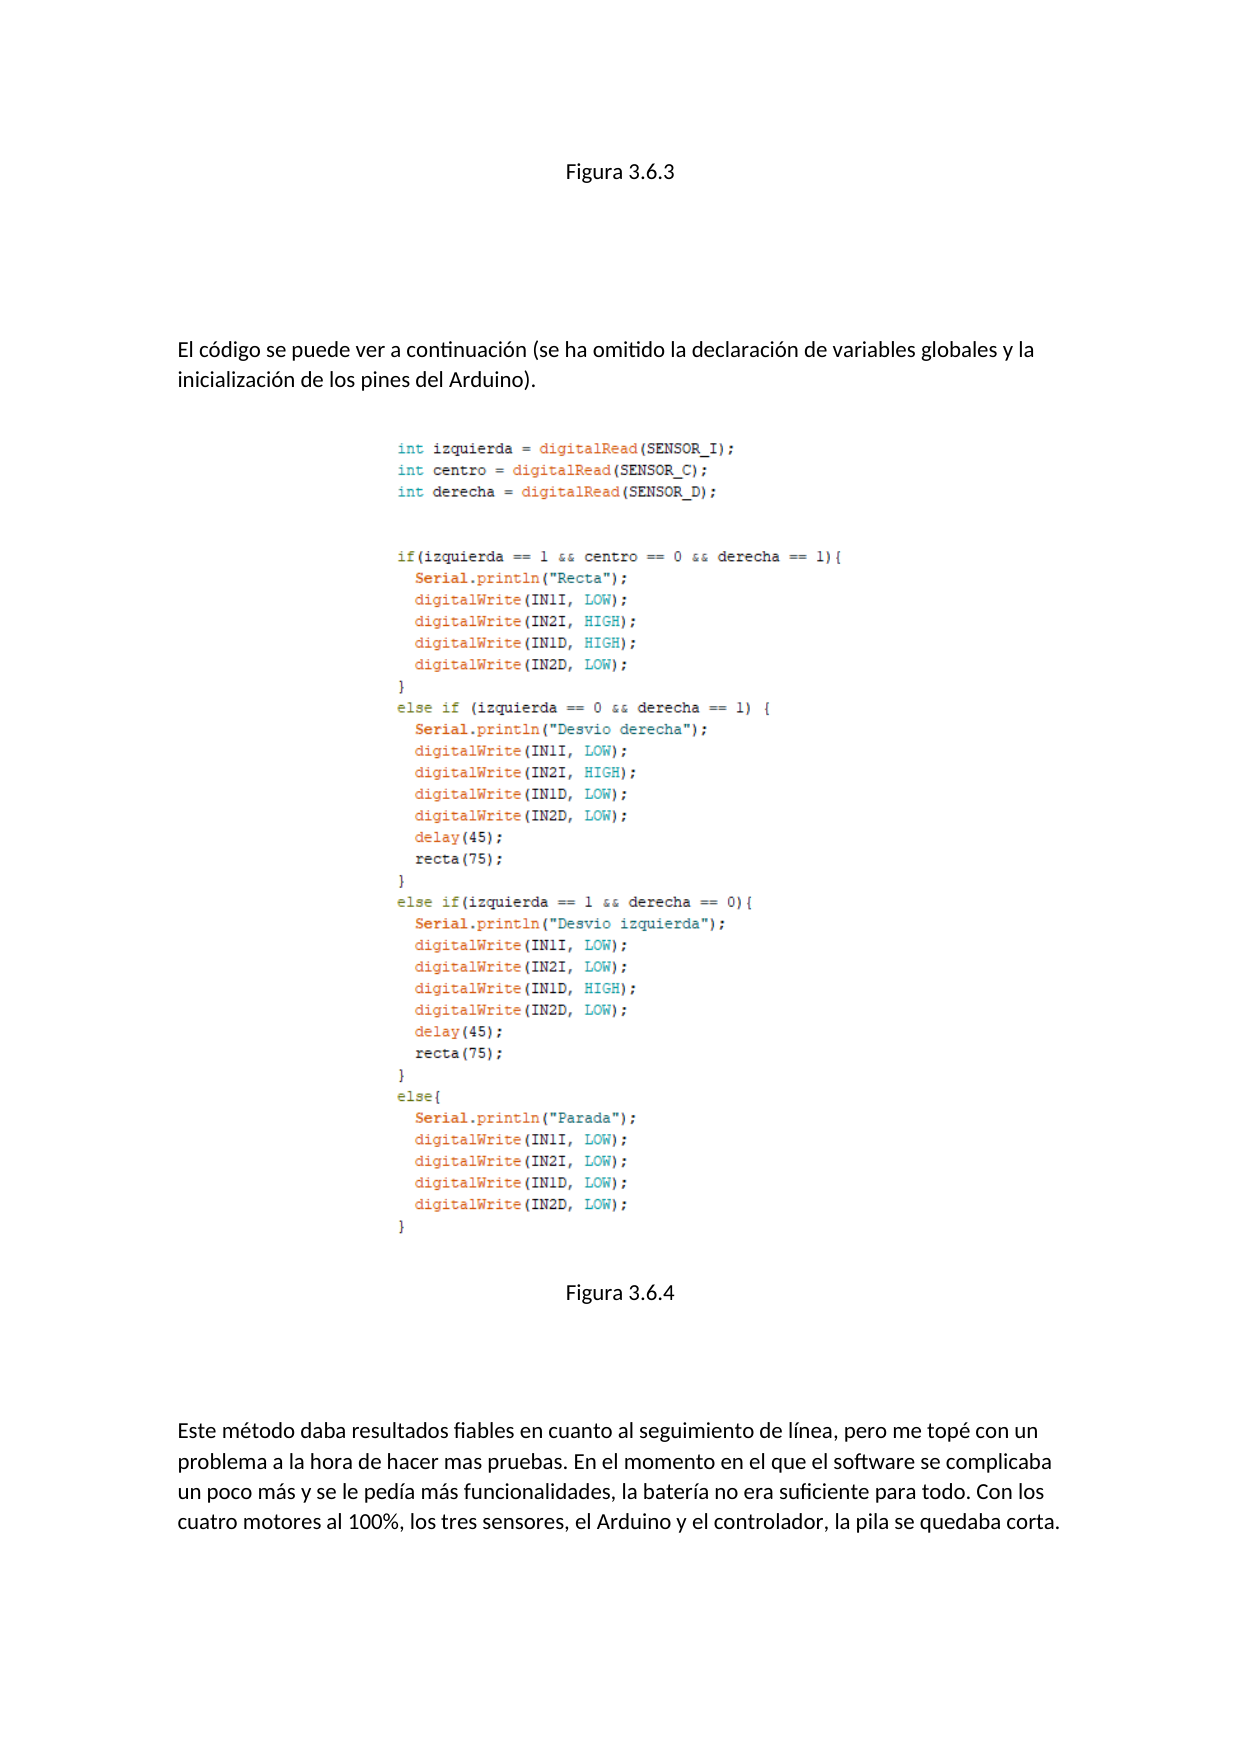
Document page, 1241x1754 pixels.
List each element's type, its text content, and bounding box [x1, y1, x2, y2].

text Este método daba resultados fiables en cuanto al seguimiento de línea, pero me topé con un problema a la hora de hacer mas pruebas. En el momento en el que el software se complicaba un poco más y se le pedía más funcionalidades, la batería no era suficiente para todo. Con los cuatro motores al 100%, los tres sensores, el Arduino y el controlador, la pila se quedaba corta. [177, 1417, 1063, 1535]
picture [391, 437, 849, 1241]
text El código se puede ver a continuación (se ha omitido la declaración de variables globales y la inicialización de los pines del Arduino). [177, 335, 1063, 393]
